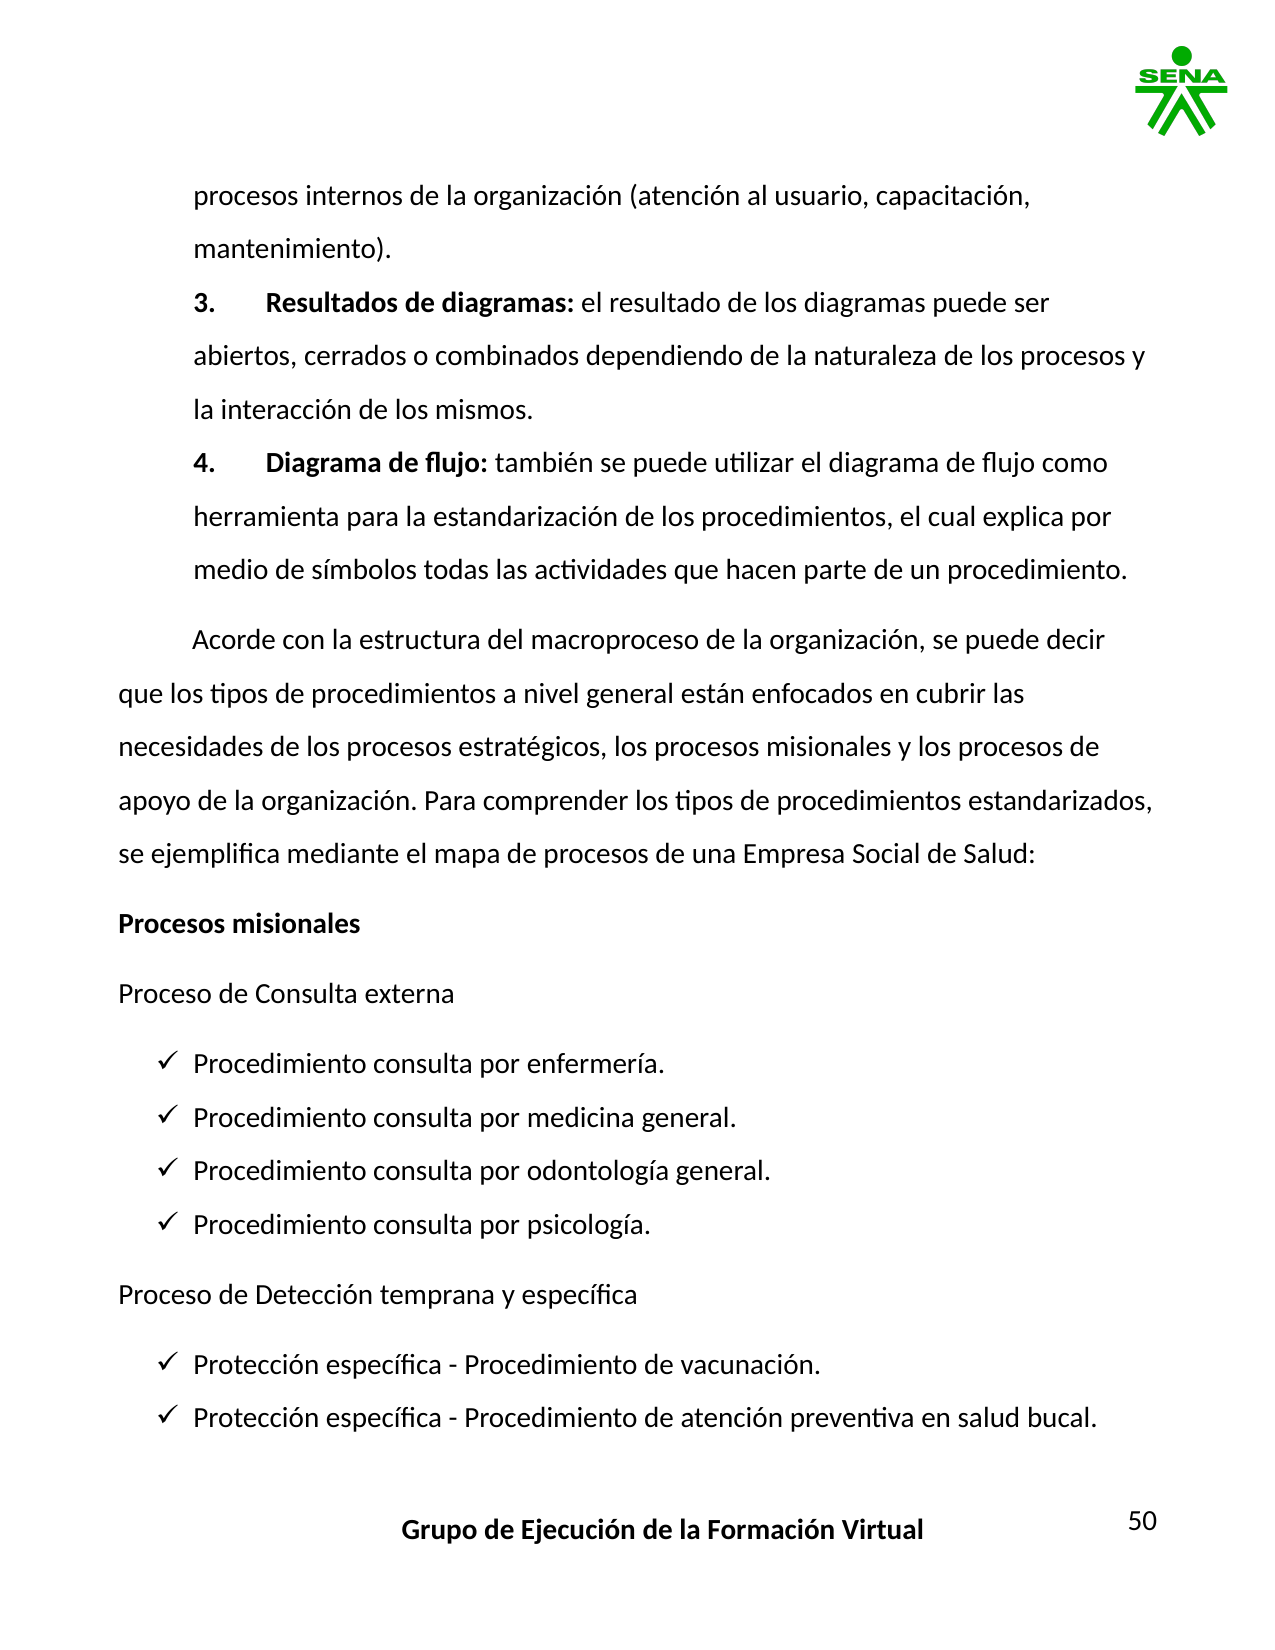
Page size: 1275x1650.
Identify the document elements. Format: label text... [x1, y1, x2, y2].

list Diagrama de flujo: también se puede utilizar el diagrama de flujo como herramienta para la estandarización de los procedimientos, el cual explica por medio de símbolos todas las actividades que hacen parte de un procedimiento. [193, 444, 1157, 587]
list Protección específica - Procedimiento de atención preventiva en salud bucal. [156, 1399, 1157, 1435]
text Proceso de Detección temprana y específica [118, 1276, 1157, 1311]
list Protección específica - Procedimiento de vacunación. [156, 1346, 1157, 1382]
text Procesos misionales [118, 905, 1157, 941]
text Acorde con la estructura del macroproceso de la organización, se puede decir que los tipos de procedimientos a nivel general están enfocados en cubrir las necesidades de los procesos estratégicos, los procesos misionales y los procesos de apoyo de la organización. Para comprender los tipos de procedimientos estandarizados, se ejemplifica mediante el mapa de procesos de una Empresa Social de Salud: [118, 621, 1157, 871]
list Procedimiento consulta por psicología. [156, 1206, 1157, 1241]
text Proceso de Consulta externa [118, 975, 1157, 1011]
picture [1135, 46, 1228, 136]
list Procedimiento consulta por medicina general. [156, 1099, 1157, 1134]
list Procedimiento consulta por enfermería. [156, 1045, 1157, 1081]
list Procedimiento consulta por odontología general. [156, 1152, 1157, 1188]
list Resultados de diagramas: el resultado de los diagramas puede ser abiertos, cerrados o combinados dependiendo de la naturaleza de los procesos y la interacción de los mismos. [193, 284, 1157, 427]
